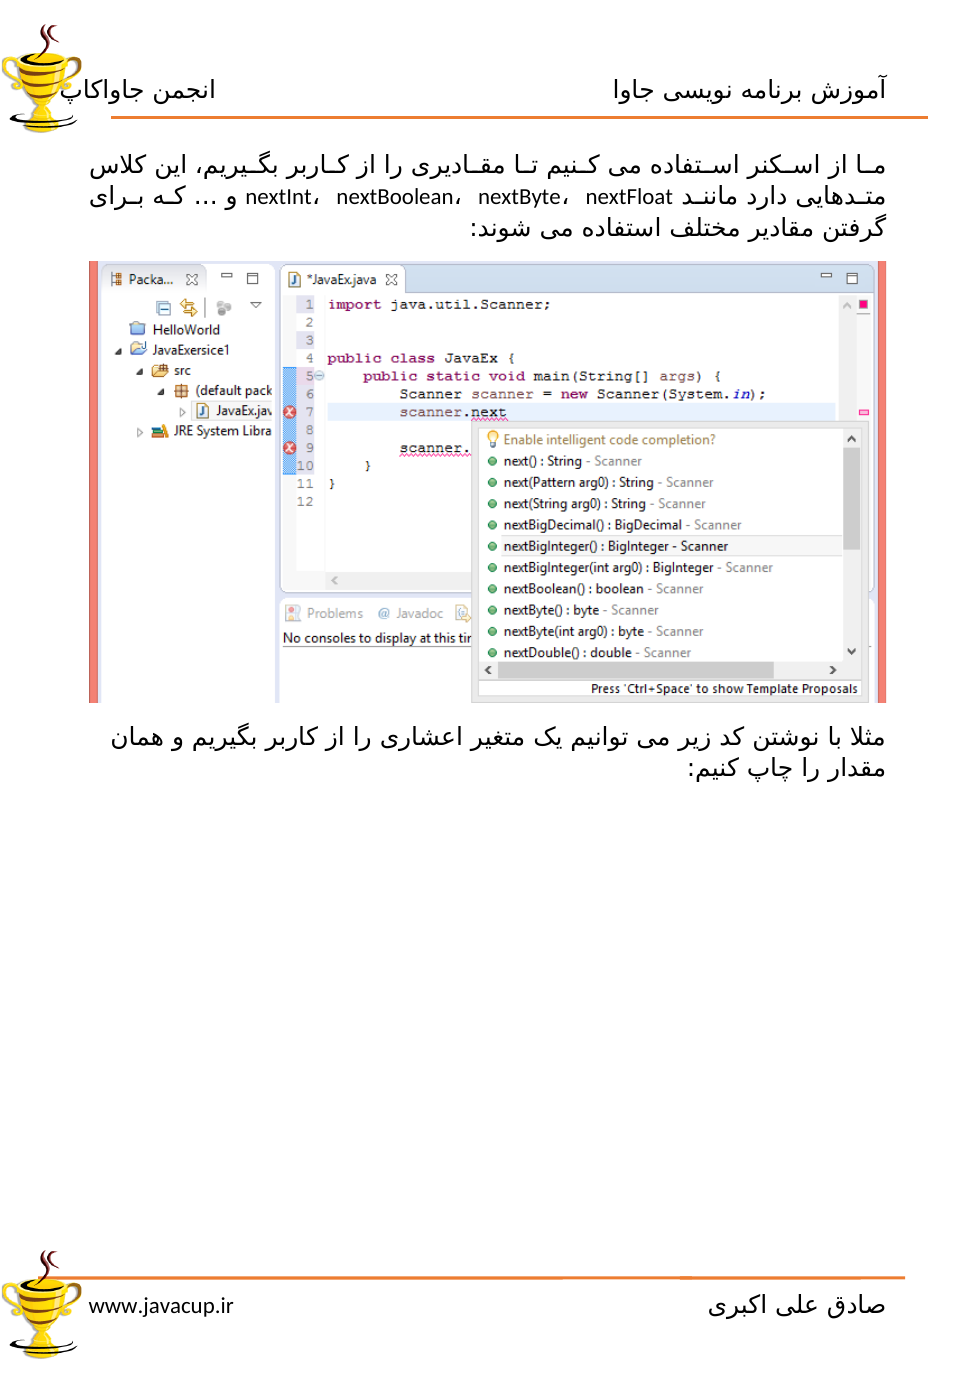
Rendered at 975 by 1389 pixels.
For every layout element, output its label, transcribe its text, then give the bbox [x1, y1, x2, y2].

picture [89, 261, 887, 703]
text ما از اسکنر استفاده می کنیم تا مقادیری را از کاربر بگیریم، این کلاس متدهایی دارد مانند nextInt، nextBoolean، nextByte، nextFloat و ... که برای گرفتن مقادیر مختلف استفاده می شوند: [89, 150, 886, 242]
picture [0, 1247, 82, 1358]
picture [0, 21, 82, 132]
text مثلا با نوشتن کد زیر می توانیم یک متغیر اعشاری را از کاربر بگیریم و همان مقدار را چاپ کنیم: [89, 722, 886, 782]
